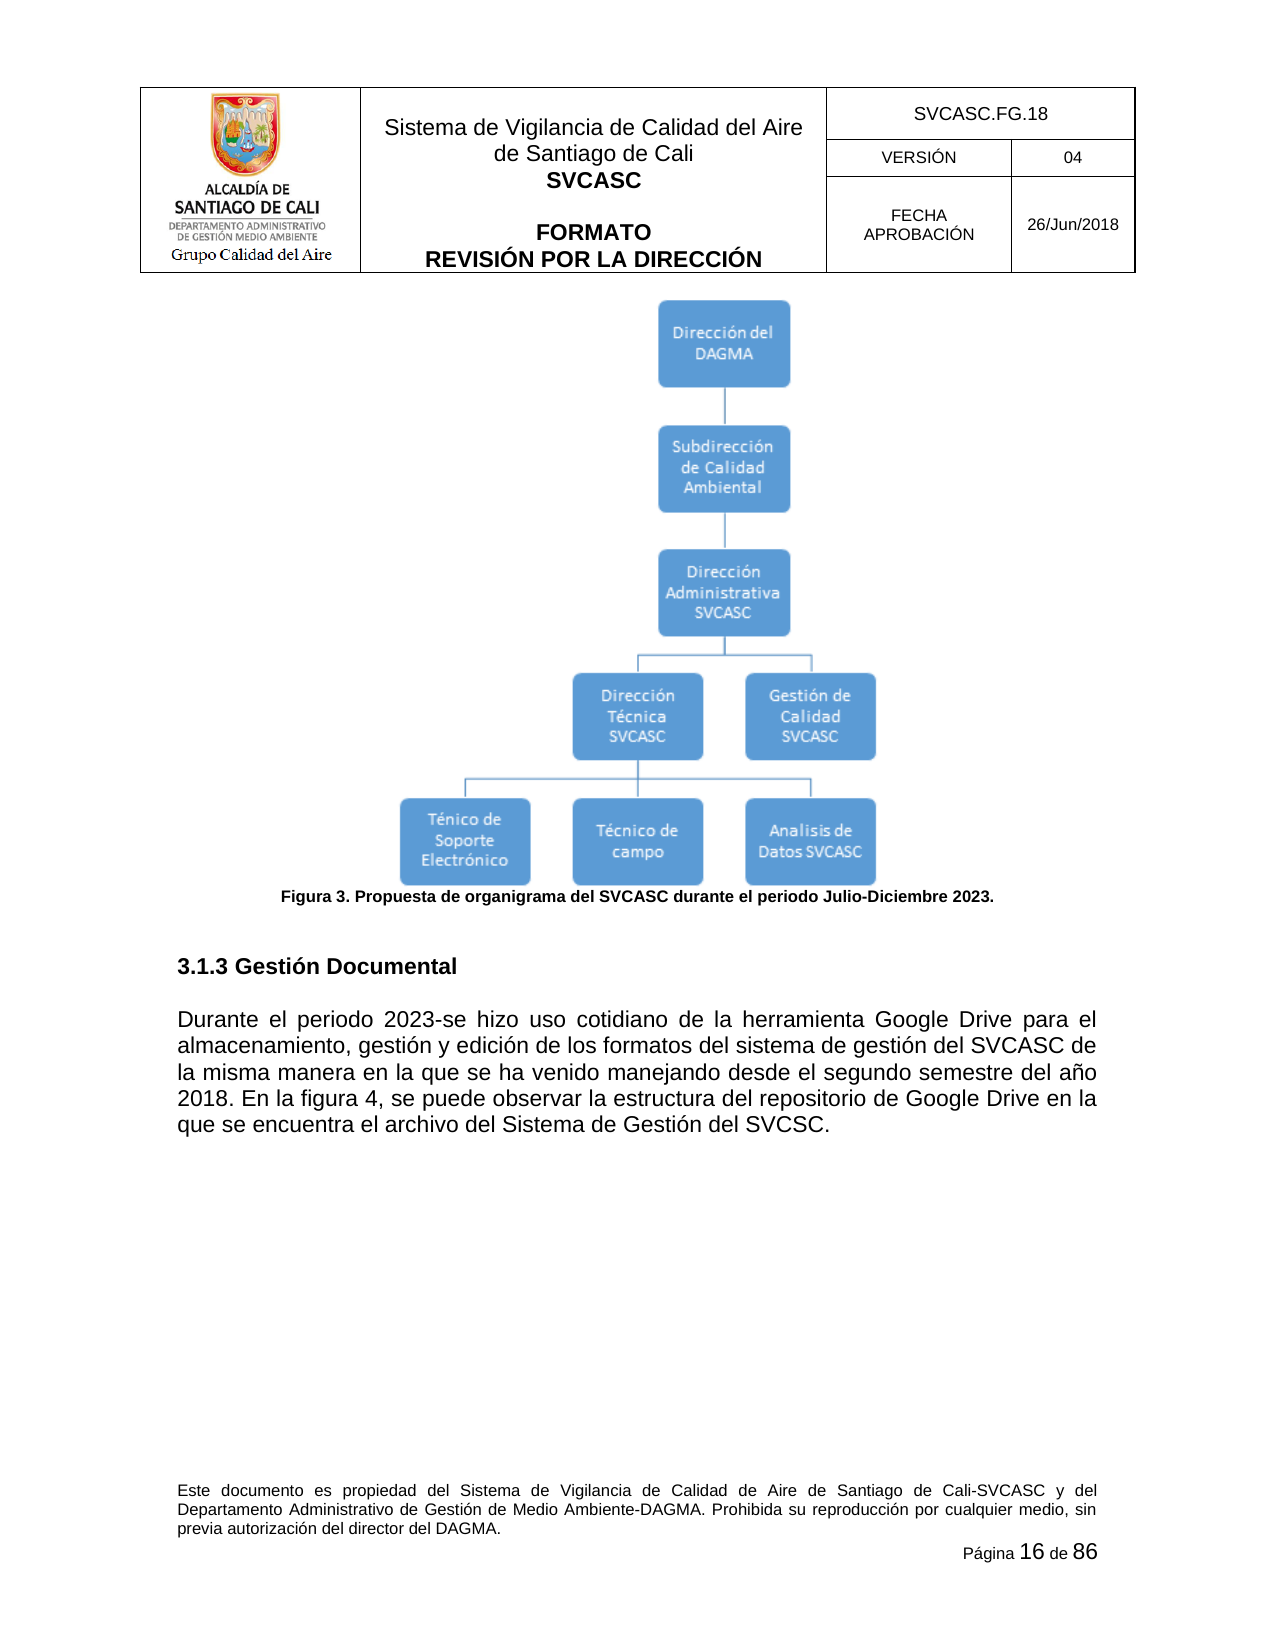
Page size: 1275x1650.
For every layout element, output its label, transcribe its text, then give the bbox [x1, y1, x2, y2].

text 3.1.3 Gestión Documental [177, 953, 1098, 980]
text Figura 3. Propuesta de organigrama del SVCASC durante el periodo Julio-Diciembre 2023. [177, 887, 1098, 906]
picture [163, 92, 337, 266]
text Durante el periodo 2023-se hizo uso cotidiano de la herramienta Google Drive para el almacenamiento, gestión y edición de los formatos del sistema de gestión del SVCASC de la misma manera en la que se ha venido manejando desde el segundo semestre del año 2018. En la figura 4, se puede observar la estructura del repositorio de Google Drive en la que se encuentra el archivo del Sistema de Gestión del SVCSC. [177, 1006, 1098, 1138]
picture [177, 299, 1098, 887]
